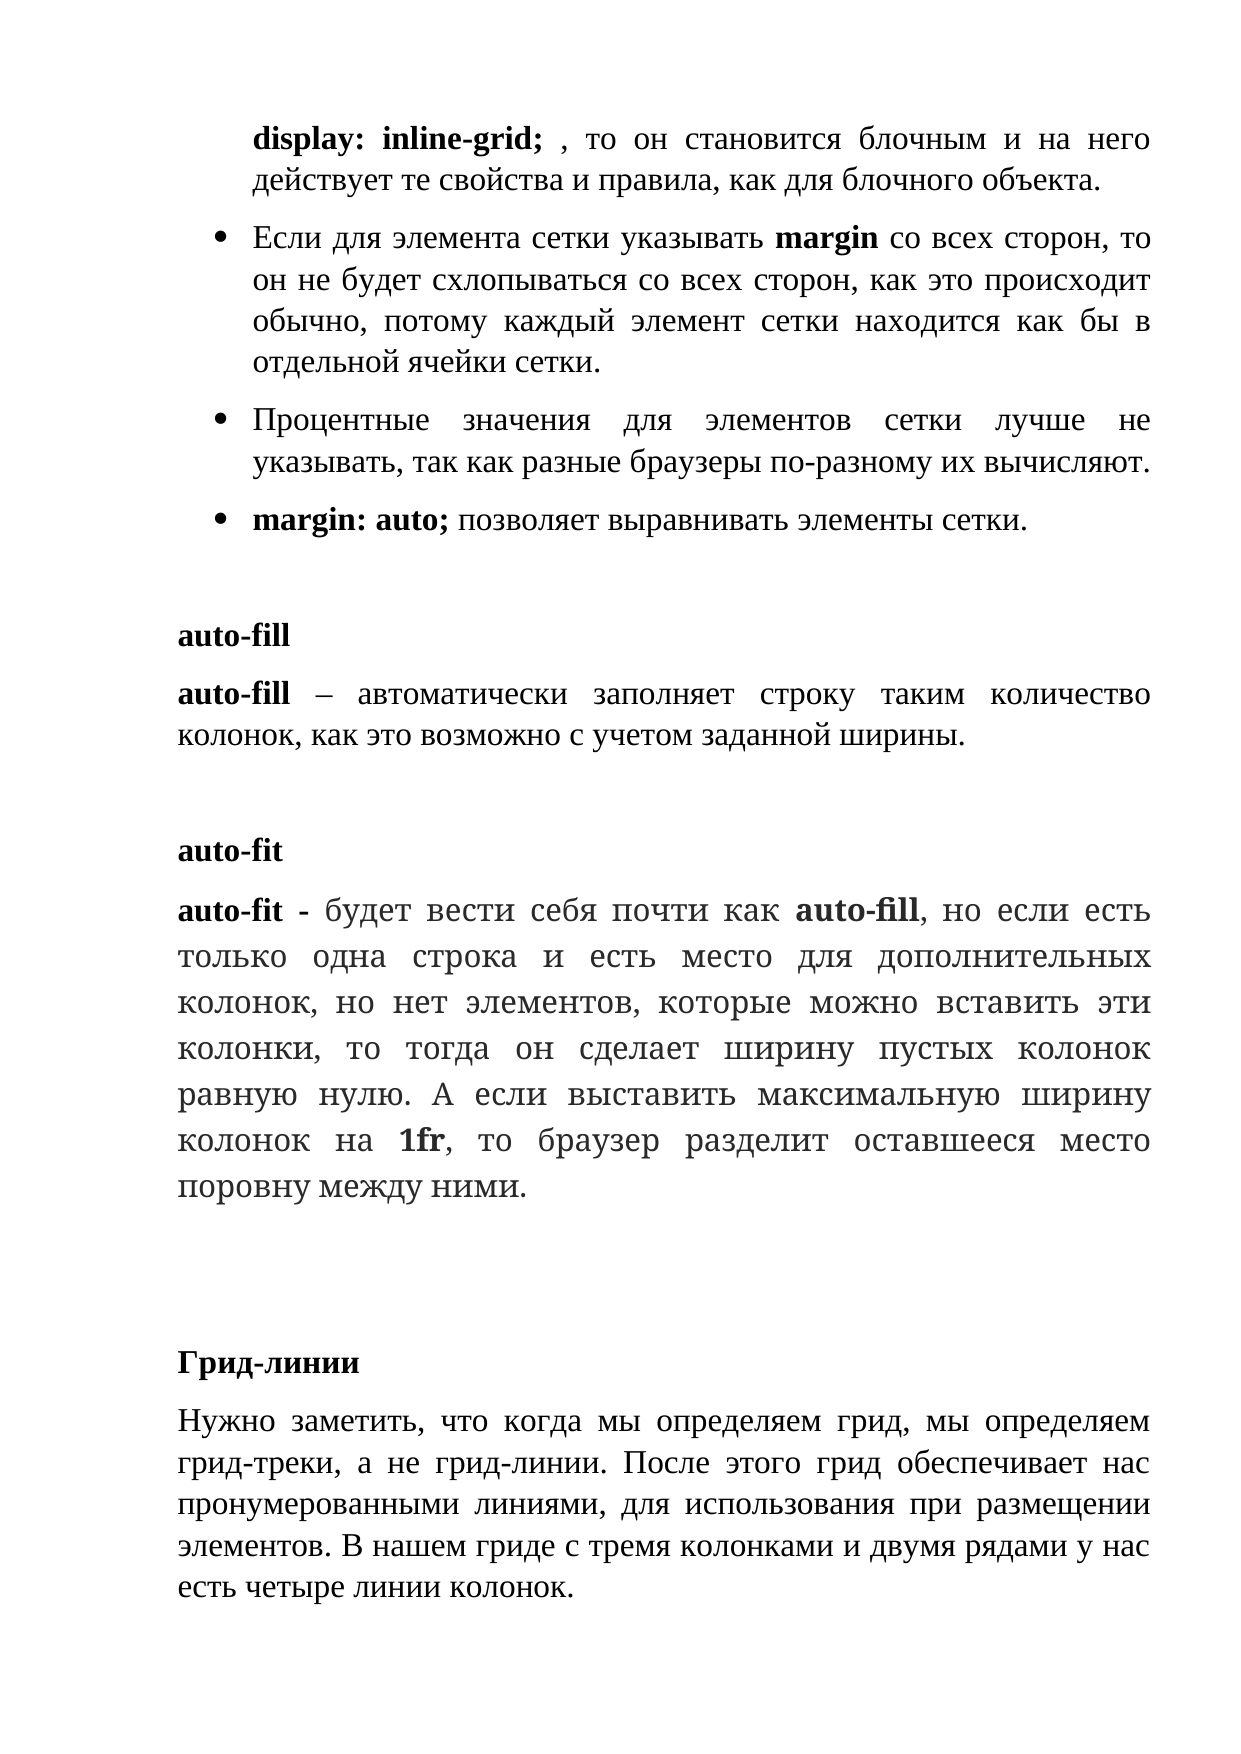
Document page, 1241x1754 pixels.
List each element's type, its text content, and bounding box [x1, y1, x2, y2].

text Нужно заметить, что когда мы определяем грид, мы определяем грид-треки, а не грид-линии. После этого грид обеспечивает нас пронумерованными линиями, для использования при размещении элементов. В нашем гриде с тремя колонками и двумя рядами у нас есть четыре линии колонок. [177, 1563, 1152, 1604]
list Процентные значения для элементов сетки лучше не указывать, так как разные браузеры по-разному их вычисляют. [215, 399, 1152, 479]
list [215, 118, 1152, 198]
text auto-fill – автоматически заполняет строку таким количество колонок, как это возможно с учетом заданной ширины. [177, 673, 1152, 753]
text auto-fit - будет вести себя почти как auto-fill, но если есть только одна строка и есть место для дополнительных колонок, но нет элементов, которые можно вставить эти колонки, то тогда он сделает ширину пустых колонок равную нулю. А если выставить максимальную ширину колонок на 1fr, то браузер разделит оставшееся место поровну между ними. [177, 1161, 1152, 1207]
list margin: auto; позволяет выравнивать элементы сетки. [215, 499, 1152, 537]
text auto-fit - будет вести себя почти как auto-fill, но если есть только одна строка и есть место для дополнительных колонок, но нет элементов, которые можно вставить эти колонки, то тогда он сделает ширину пустых колонок равную нулю. А если выставить максимальную ширину колонок на 1fr, то браузер разделит оставшееся место поровну между ними. [177, 888, 1152, 934]
text auto-fill [177, 615, 1152, 653]
list Если для элемента сетки указывать margin со всех сторон, то он не будет схлопываться со всех сторон, как это происходит обычно, потому каждый элемент сетки находится как бы в отдельной ячейки сетки. [215, 217, 1152, 380]
text auto-fit [177, 830, 1152, 869]
text Грид-линии [177, 1343, 1152, 1381]
